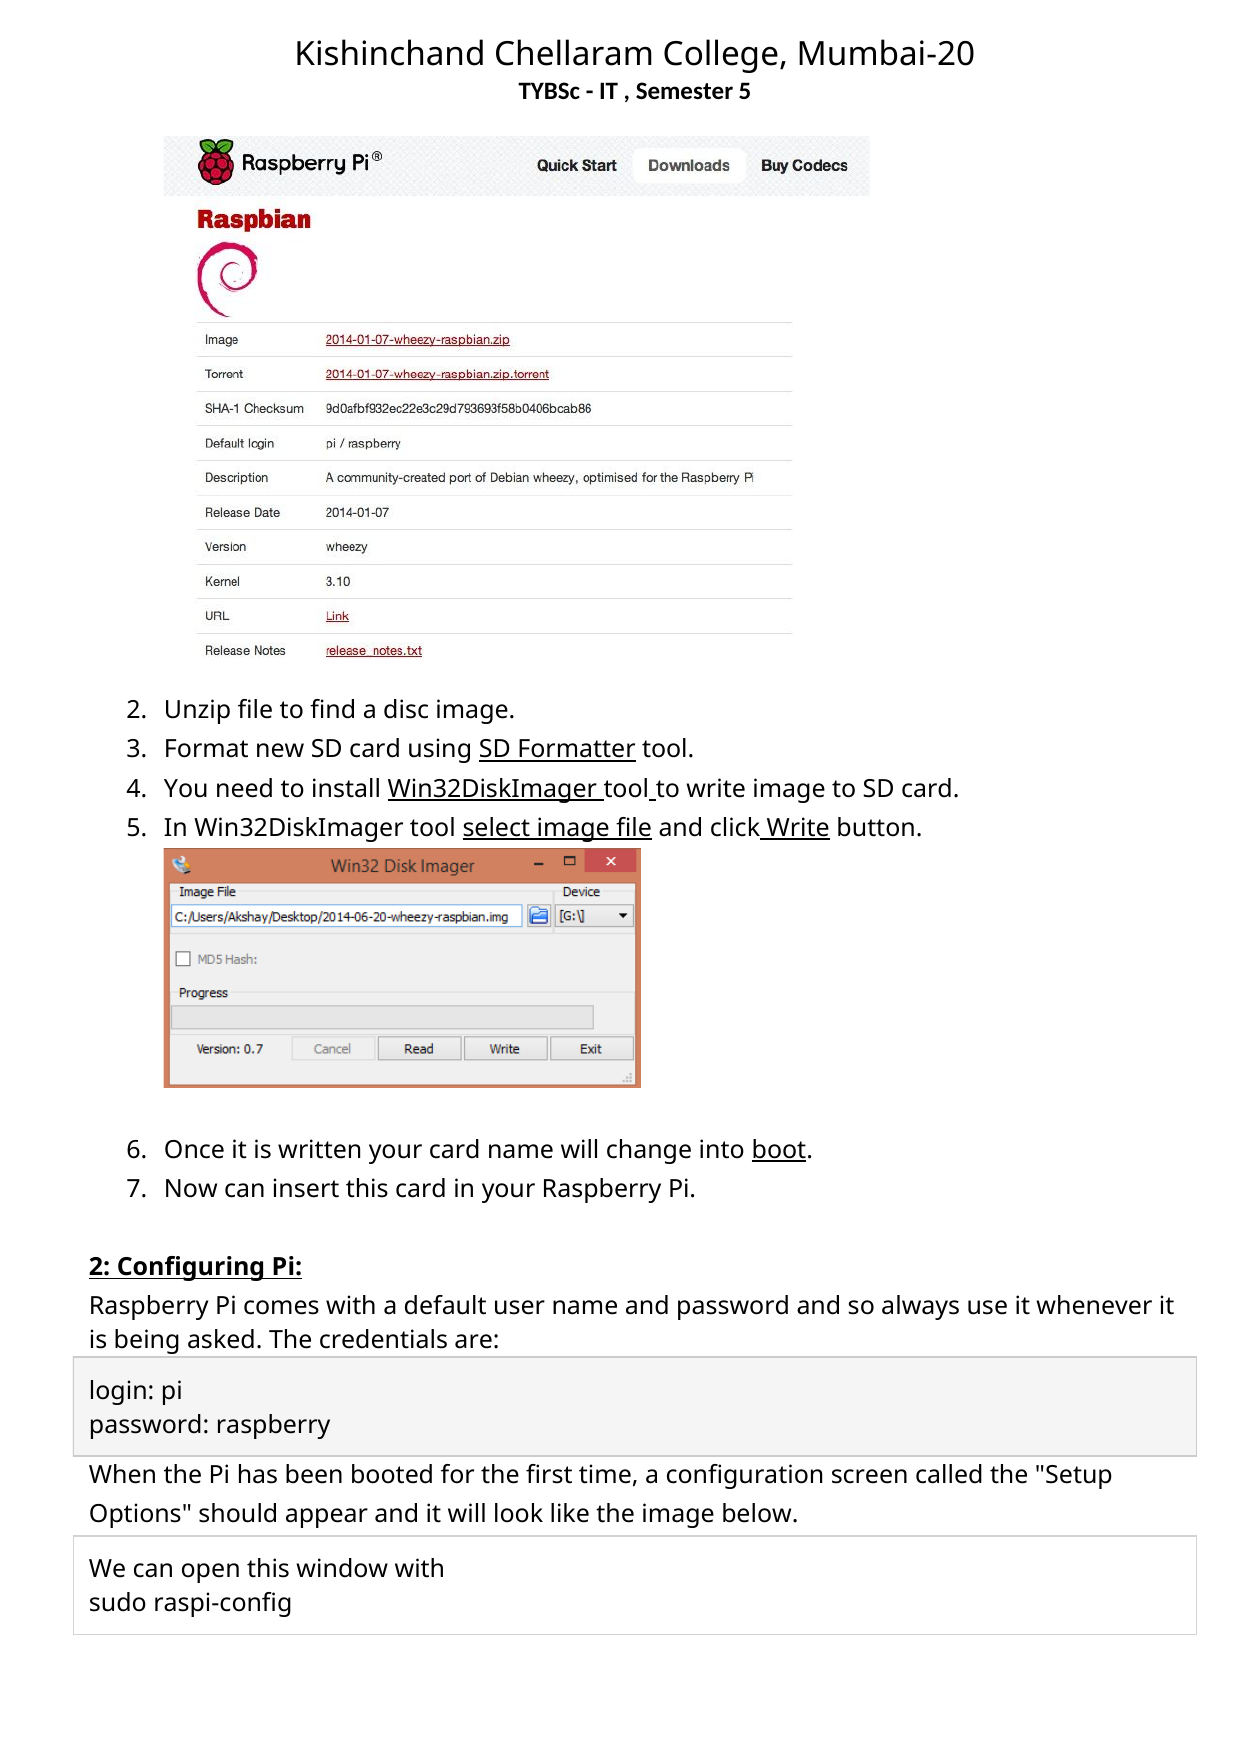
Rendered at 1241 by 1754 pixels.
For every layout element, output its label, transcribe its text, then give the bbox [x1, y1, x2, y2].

list Format new SD card using SD Formatter tool. [126, 731, 1181, 765]
text Raspberry Pi comes with a default user name and password and so always use it whenever it is being asked. The credentials are: [89, 1288, 1181, 1356]
picture [163, 848, 641, 1088]
list Unzip file to find a disc image. [126, 692, 1181, 726]
text 2: Configuring Pi: [89, 1249, 1181, 1283]
list You need to install Win32DiskImager tool to write image to SD card. [126, 770, 1181, 804]
picture [163, 136, 870, 688]
text sudo raspi-config [74, 1569, 1196, 1634]
text When the Pi has been booted for the first time, a configuration screen called the "Setup Options" should appear and it will look like the image below. [89, 1457, 1181, 1530]
list Once it is written your card name will change into boot. [126, 1131, 1181, 1165]
list In Win32DiskImager tool select image file and click Write button. [126, 809, 1181, 843]
text We can open this window with [74, 1537, 1196, 1569]
text password: raspberry [74, 1390, 1196, 1455]
list Now can insert this card in your Raspberry Pi. [126, 1171, 1181, 1204]
text login: pi [74, 1358, 1196, 1390]
